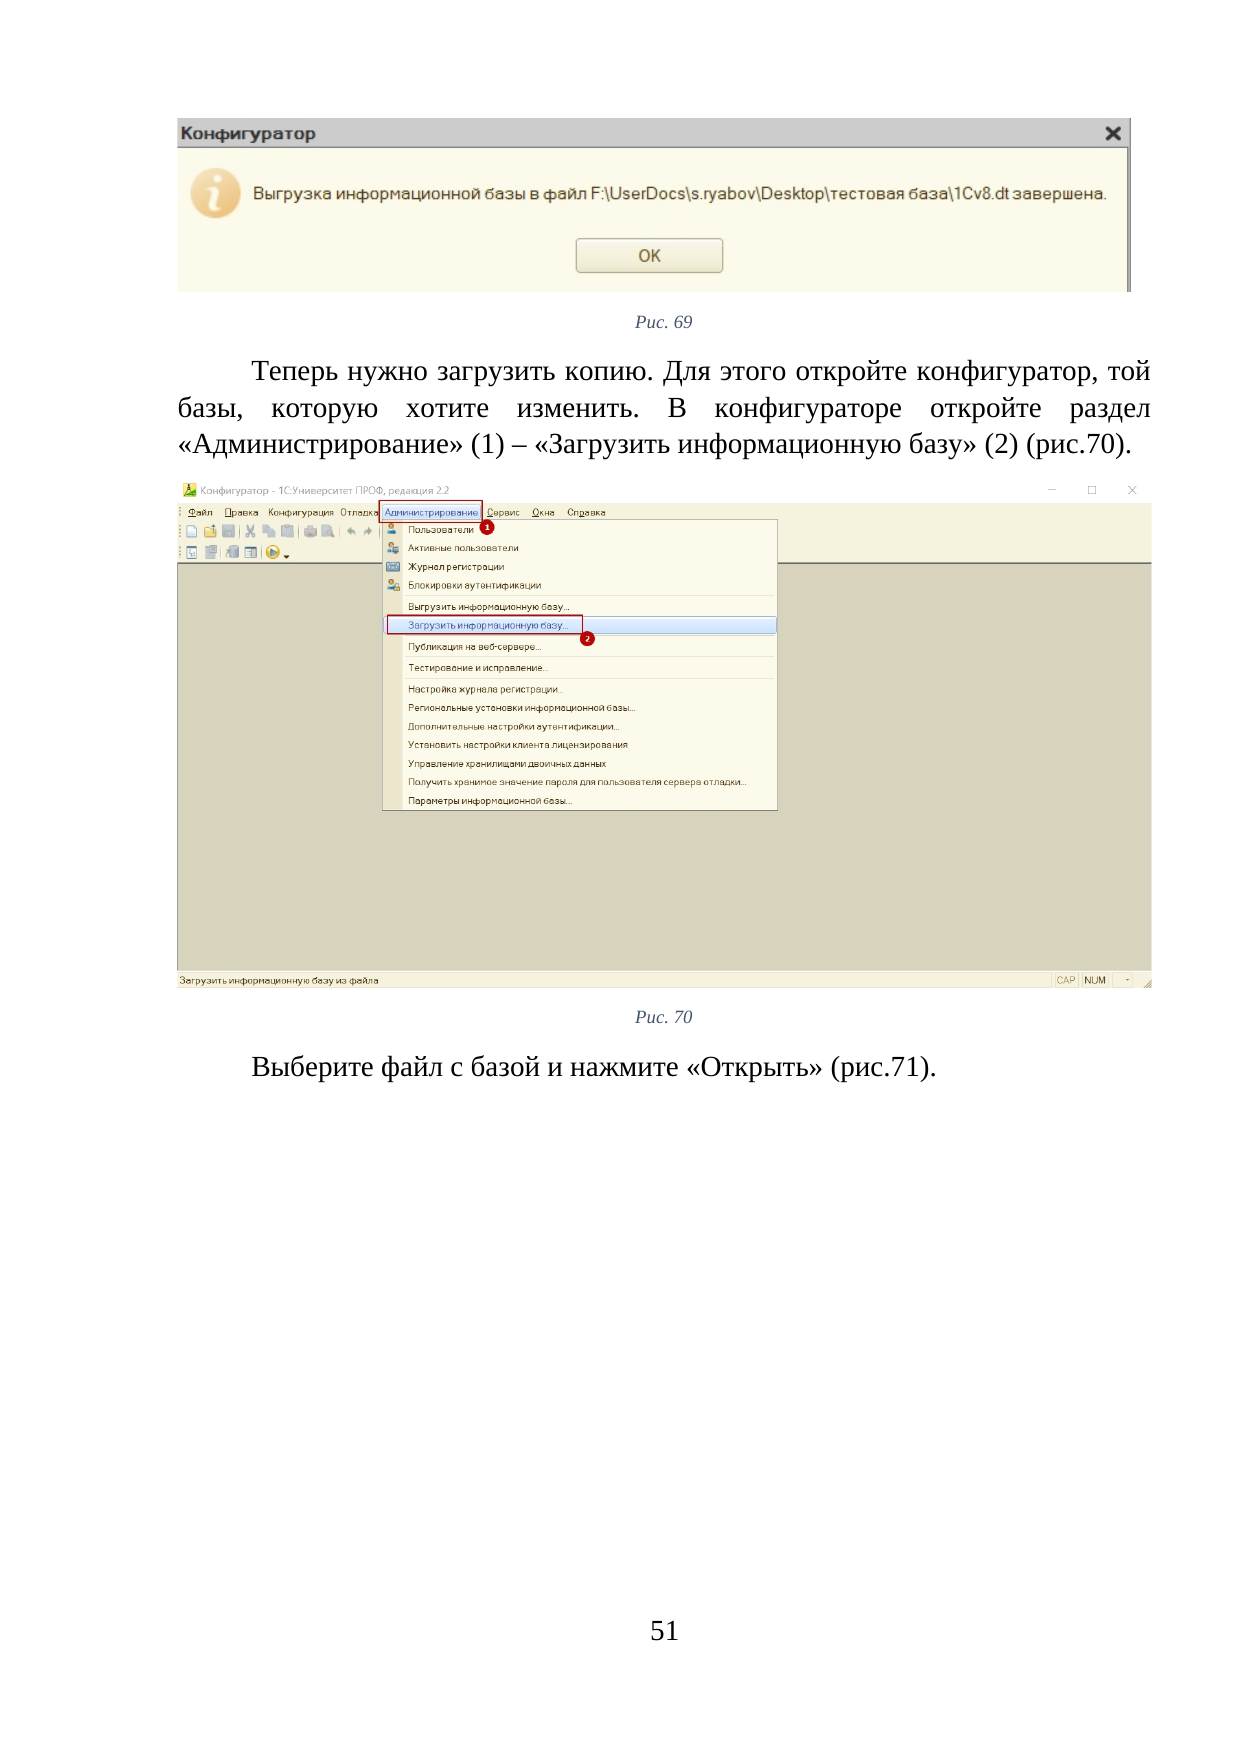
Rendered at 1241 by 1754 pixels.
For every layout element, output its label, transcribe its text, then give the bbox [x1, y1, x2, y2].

text Рис. 70 [177, 1006, 1152, 1028]
text Выберите файл с базой и нажмите «Открыть» (рис.71). [177, 1049, 1152, 1082]
text Теперь нужно загрузить копию. Для этого откройте конфигуратор, той базы, которую хотите изменить. В конфигураторе откройте раздел «Администрирование» (1) – «Загрузить информационную базу» (2) (рис.70). [177, 353, 1152, 459]
text Рис. 69 [177, 311, 1152, 333]
picture [177, 478, 1152, 988]
picture [177, 118, 1131, 292]
